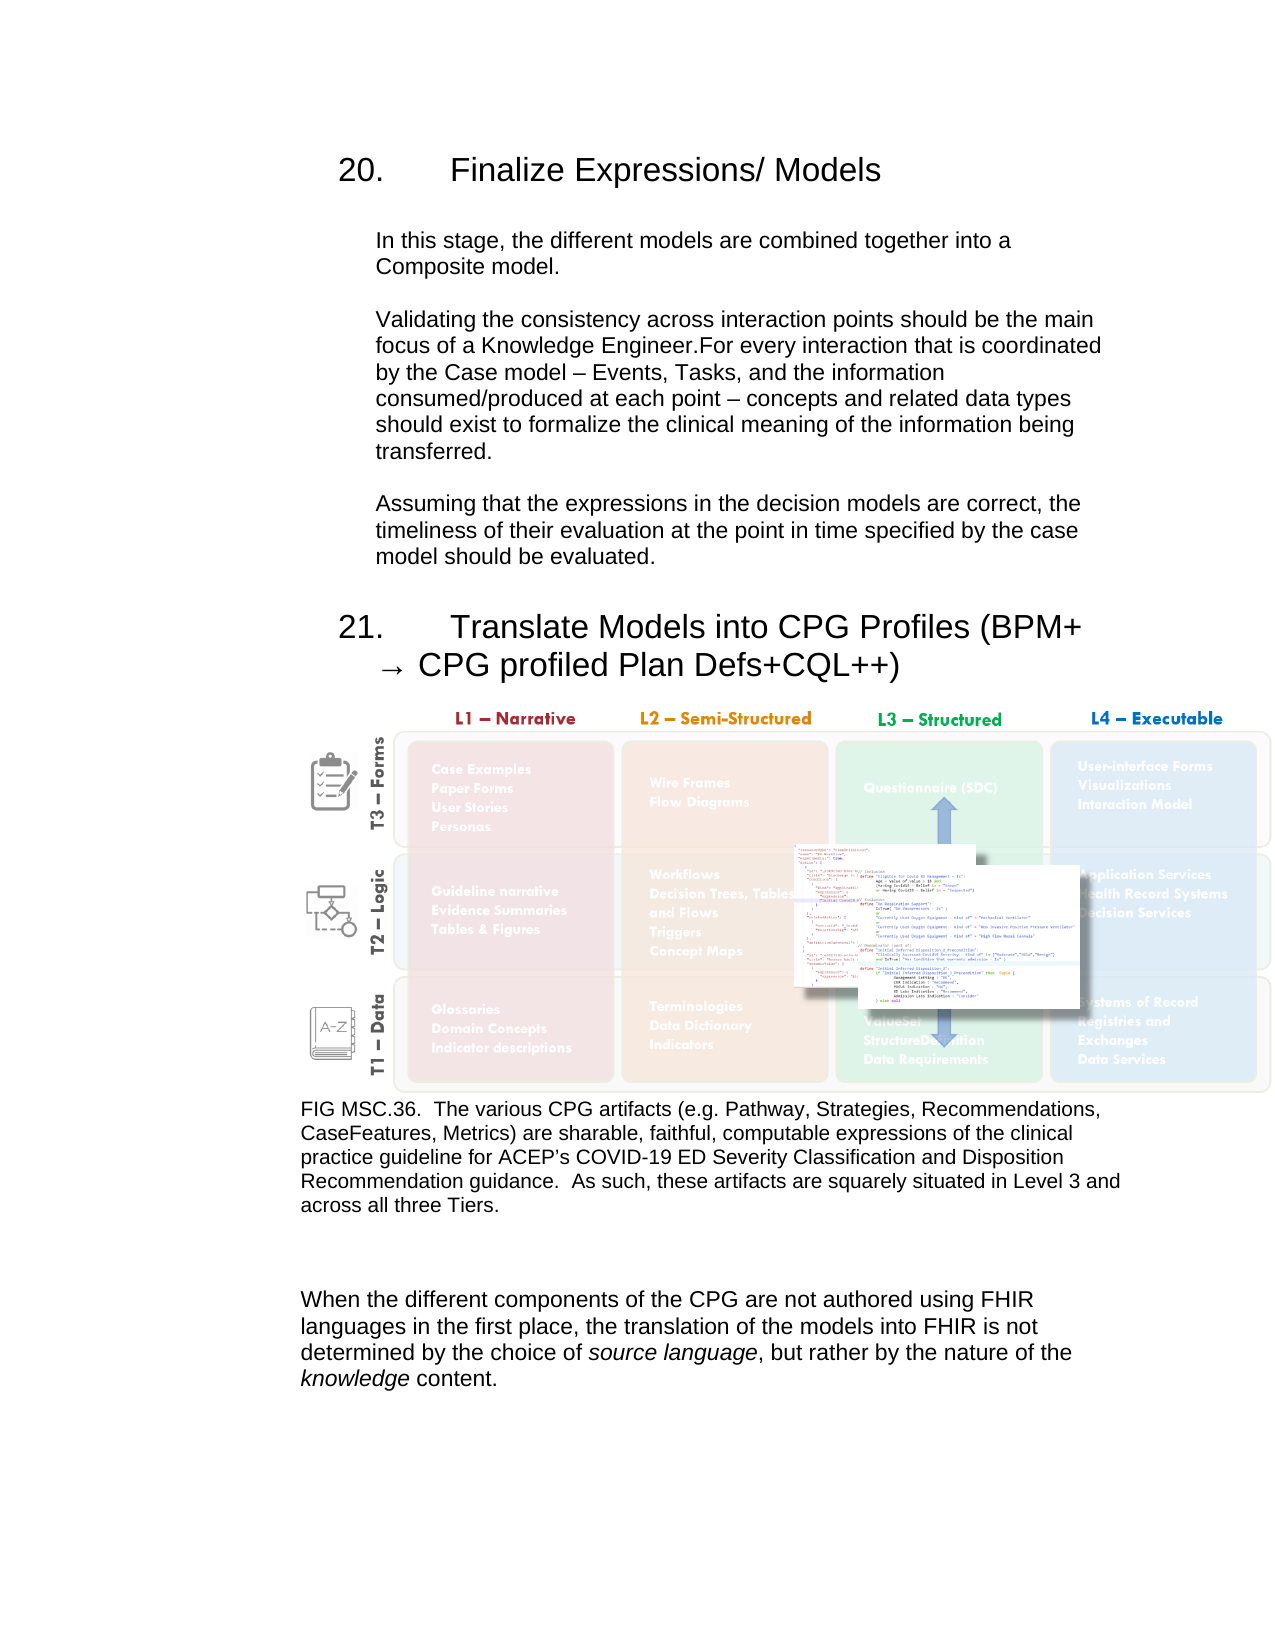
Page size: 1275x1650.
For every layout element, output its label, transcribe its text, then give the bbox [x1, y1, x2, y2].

text FIG MSC.36. The various CPG artifacts (e.g. Pathway, Strategies, Recommendations, CaseFeatures, Metrics) are sharable, faithful, computable expressions of the clinical practice guideline for ACEP’s COVID-19 ED Severity Classification and Disposition Recommendation guidance. As such, these artifacts are squarely situated in Level 3 and across all three Tiers. [300, 1097, 1125, 1217]
text When the different components of the CPG are not authored using FHIR languages in the first place, the translation of the models into FHIR is not determined by the choice of source language, but rather by the nature of the knowledge content. [300, 1286, 1125, 1392]
list Translate Models into CPG Profiles (BPM+ → CPG profiled Plan Defs+CQL++) [338, 607, 1125, 684]
picture [300, 704, 1275, 1097]
list Finalize Expressions/ Models In this stage, the different models are combined together into a Composite model. Validating the consistency across interaction points should be the main focus of a Knowledge Engineer.For every interaction that is coordinated by the Case model – Events, Tasks, and the information consumed/produced at each point – concepts and related data types should exist to formalize the clinical meaning of the information being transferred. Assuming that the expressions in the decision models are correct, the timeliness of their evaluation at the point in time specified by the case model should be evaluated. [338, 150, 1125, 569]
